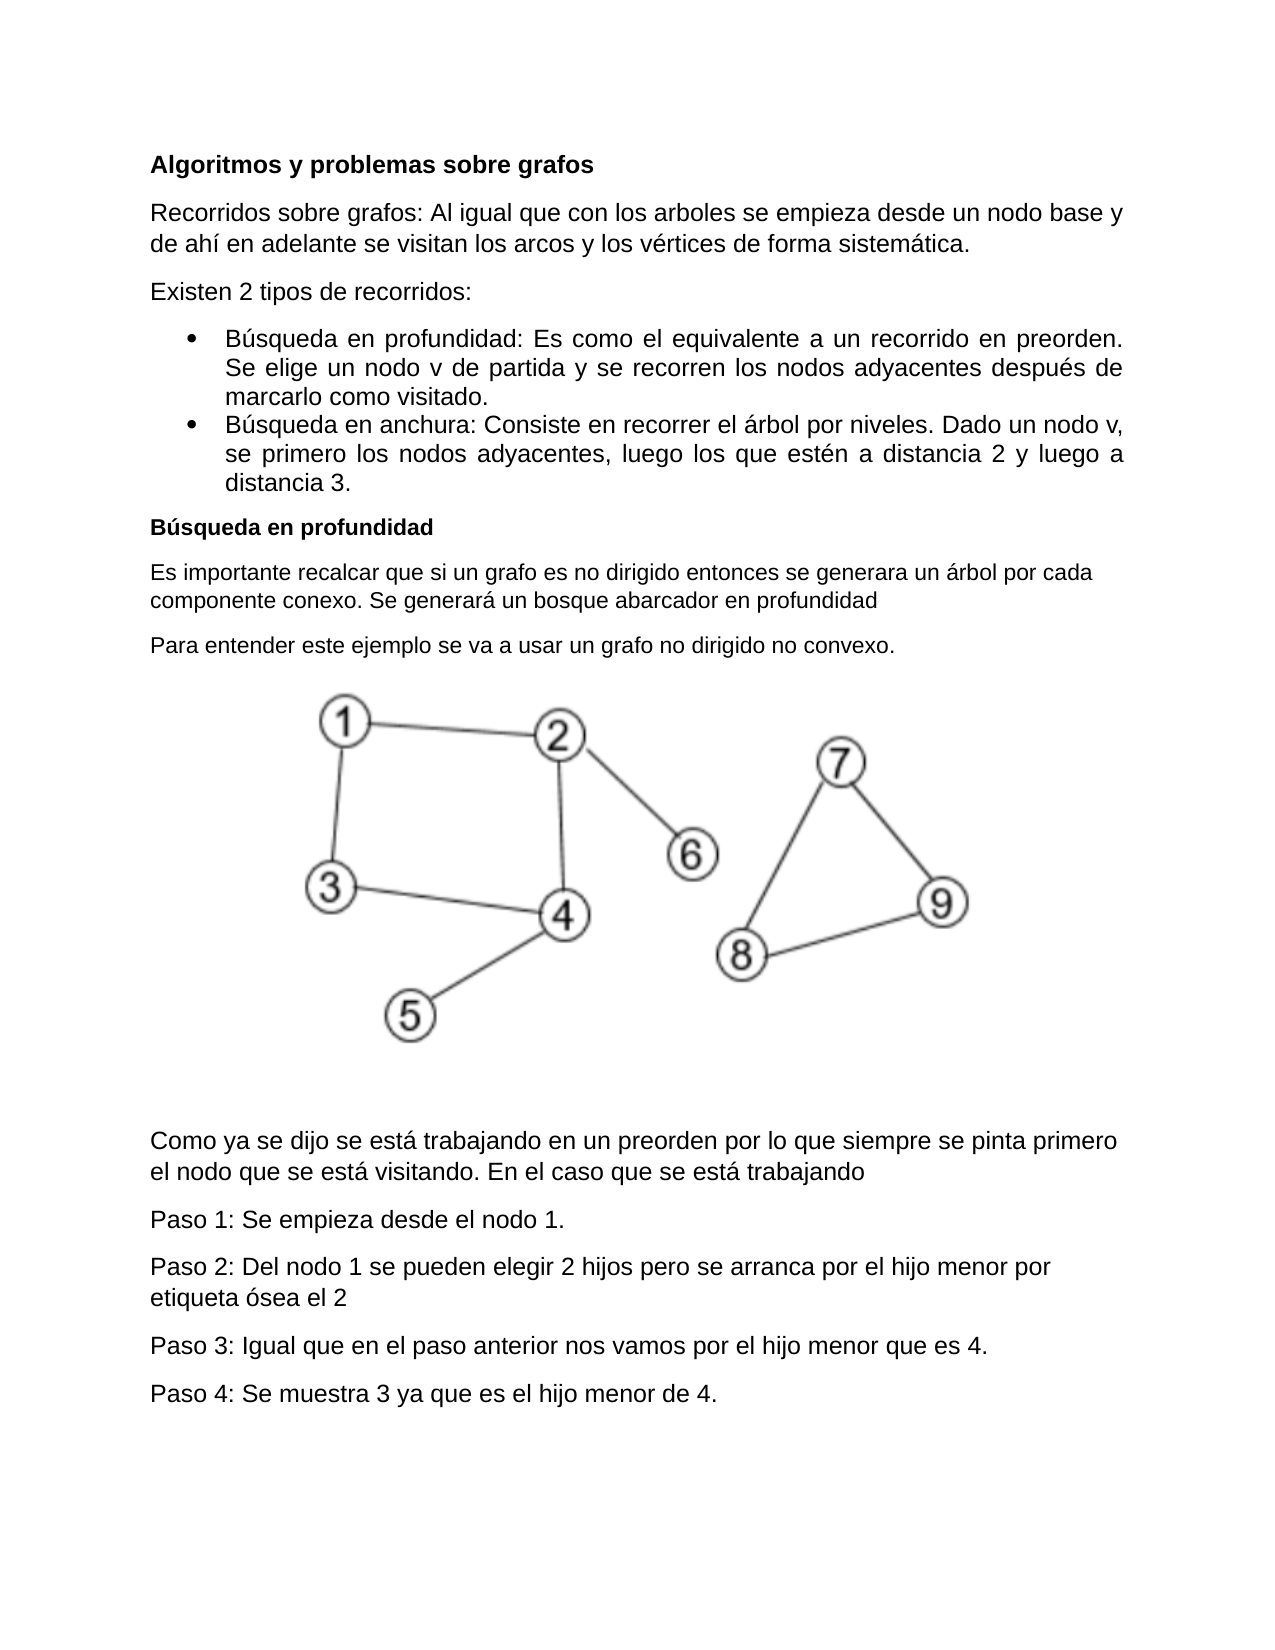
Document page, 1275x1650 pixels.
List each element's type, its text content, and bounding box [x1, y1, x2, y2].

text Para entender este ejemplo se va a usar un grafo no dirigido no convexo. [150, 632, 1125, 658]
text Como ya se dijo se está trabajando en un preorden por lo que siempre se pinta primero el nodo que se está visitando. En el caso que se está trabajando [150, 1126, 1125, 1186]
list Búsqueda en profundidad: Es como el equivalente a un recorrido en preorden. Se elige un nodo v de partida y se recorren los nodos adyacentes después de marcarlo como visitado. [187, 324, 1125, 411]
text Búsqueda en profundidad [150, 513, 1125, 540]
text Algoritmos y problemas sobre grafos [150, 150, 1125, 179]
text Paso 3: Igual que en el paso anterior nos vamos por el hijo menor que es 4. [150, 1331, 1125, 1360]
text Paso 4: Se muestra 3 ya que es el hijo menor de 4. [150, 1379, 1125, 1408]
text Es importante recalcar que si un grafo es no dirigido entonces se generara un árbol por cada componente conexo. Se generará un bosque abarcador en profundidad [150, 559, 1125, 613]
text Paso 1: Se empieza desde el nodo 1. [150, 1205, 1125, 1233]
text Paso 2: Del nodo 1 se pueden elegir 2 hijos pero se arranca por el hijo menor por etiqueta ósea el 2 [150, 1252, 1125, 1312]
list Búsqueda en anchura: Consiste en recorrer el árbol por niveles. Dado un nodo v, se primero los nodos adyacentes, luego los que estén a distancia 2 y luego a distancia 3. [187, 411, 1125, 497]
picture [296, 677, 979, 1062]
text Existen 2 tipos de recorridos: [150, 276, 1125, 305]
text Recorridos sobre grafos: Al igual que con los arboles se empieza desde un nodo base y de ahí en adelante se visitan los arcos y los vértices de forma sistemática. [150, 198, 1125, 257]
